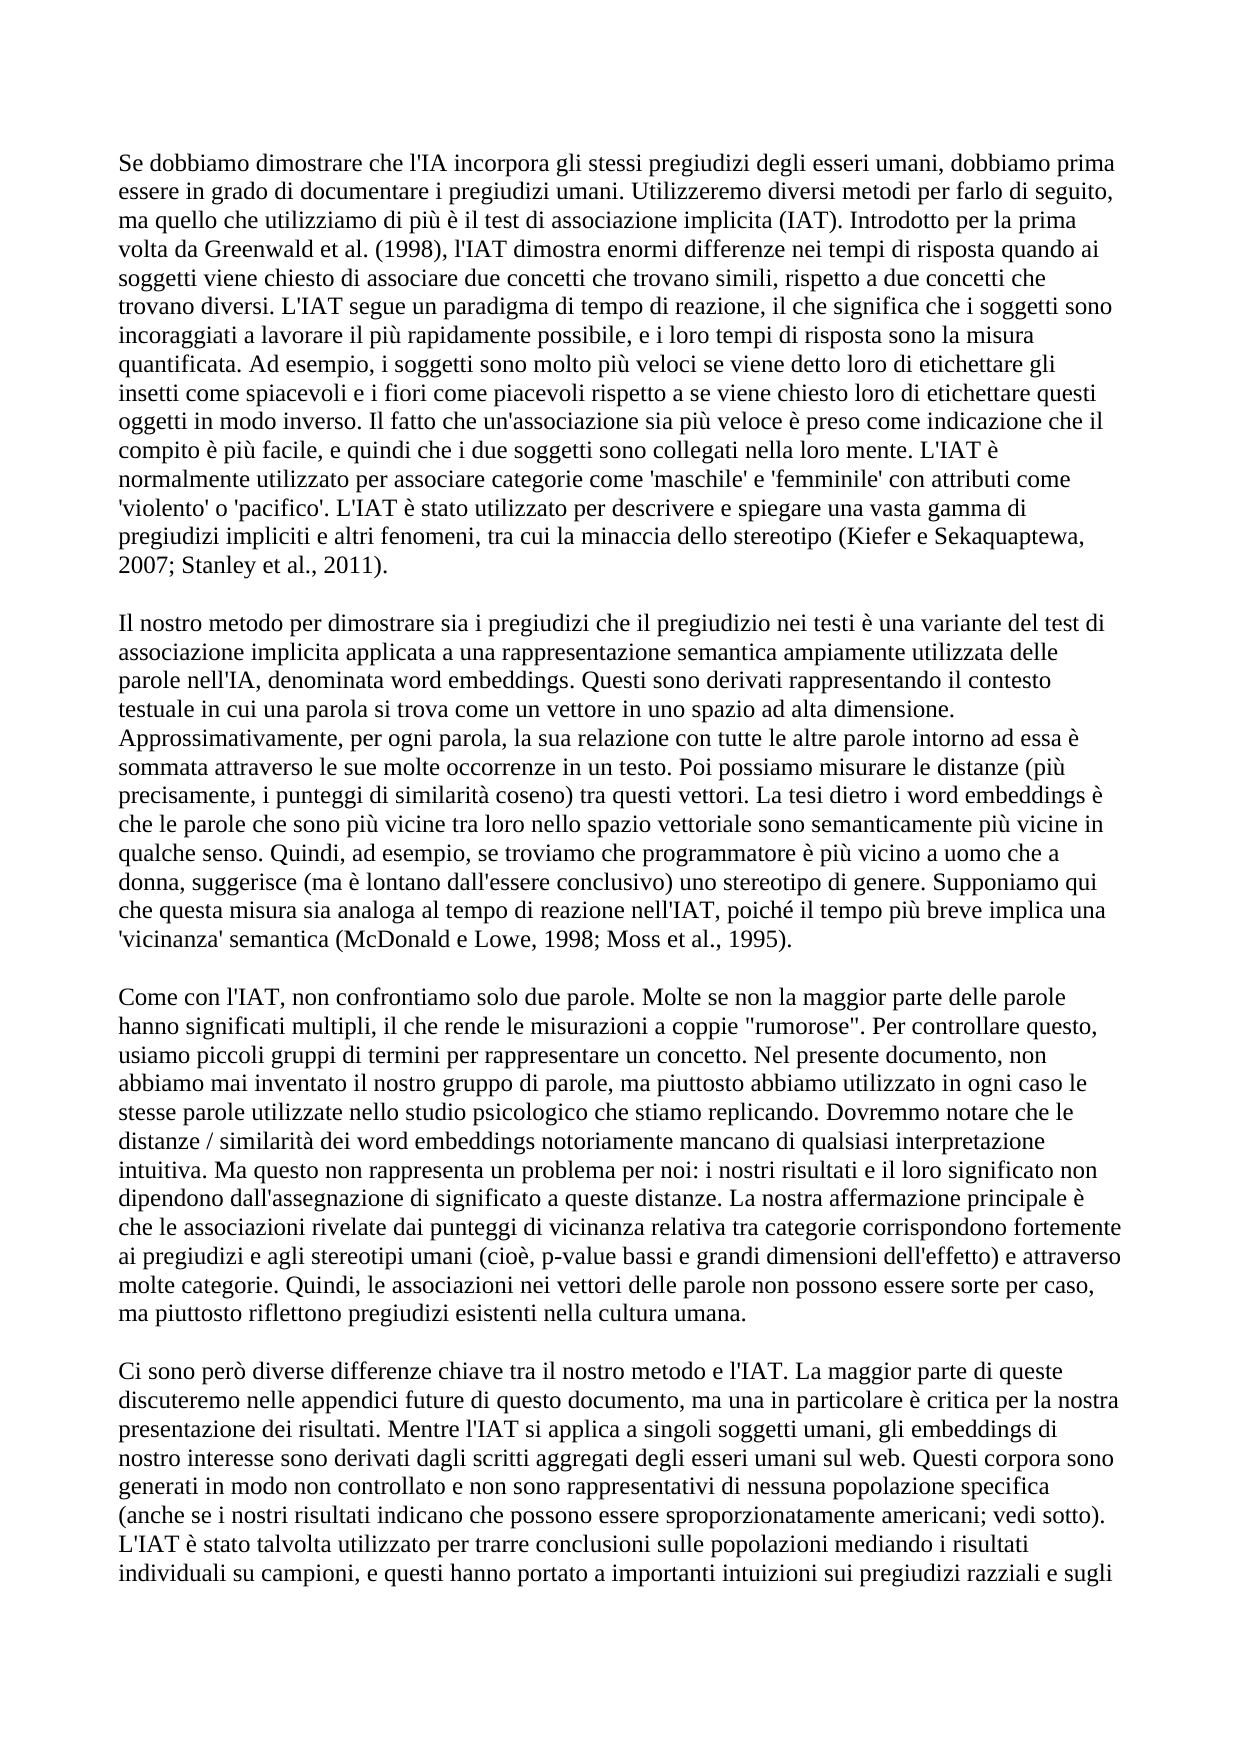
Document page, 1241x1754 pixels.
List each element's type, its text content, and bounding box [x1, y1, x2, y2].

text Il nostro metodo per dimostrare sia i pregiudizi che il pregiudizio nei testi è una variante del test di associazione implicita applicata a una rappresentazione semantica ampiamente utilizzata delle parole nell'IA, denominata word embeddings. Questi sono derivati rappresentando il contesto testuale in cui una parola si trova come un vettore in uno spazio ad alta dimensione. Approssimativamente, per ogni parola, la sua relazione con tutte le altre parole intorno ad essa è sommata attraverso le sue molte occorrenze in un testo. Poi possiamo misurare le distanze (più precisamente, i punteggi di similarità coseno) tra questi vettori. La tesi dietro i word embeddings è che le parole che sono più vicine tra loro nello spazio vettoriale sono semanticamente più vicine in qualche senso. Quindi, ad esempio, se troviamo che programmatore è più vicino a uomo che a donna, suggerisce (ma è lontano dall'essere conclusivo) uno stereotipo di genere. Supponiamo qui che questa misura sia analoga al tempo di reazione nell'IAT, poiché il tempo più breve implica una 'vicinanza' semantica (McDonald e Lowe, 1998; Moss et al., 1995). [118, 608, 1122, 953]
text Come con l'IAT, non confrontiamo solo due parole. Molte se non la maggior parte delle parole hanno significati multipli, il che rende le misurazioni a coppie "rumorose". Per controllare questo, usiamo piccoli gruppi di termini per rappresentare un concetto. Nel presente documento, non abbiamo mai inventato il nostro gruppo di parole, ma piuttosto abbiamo utilizzato in ogni caso le stesse parole utilizzate nello studio psicologico che stiamo replicando. Dovremmo notare che le distanze / similarità dei word embeddings notoriamente mancano di qualsiasi interpretazione intuitiva. Ma questo non rappresenta un problema per noi: i nostri risultati e il loro significato non dipendono dall'assegnazione di significato a queste distanze. La nostra affermazione principale è che le associazioni rivelate dai punteggi di vicinanza relativa tra categorie corrispondono fortemente ai pregiudizi e agli stereotipi umani (cioè, p-value bassi e grandi dimensioni dell'effetto) e attraverso molte categorie. Quindi, le associazioni nei vettori delle parole non possono essere sorte per caso, ma piuttosto riflettono pregiudizi esistenti nella cultura umana. [118, 982, 1122, 1327]
text Se dobbiamo dimostrare che l'IA incorpora gli stessi pregiudizi degli esseri umani, dobbiamo prima essere in grado di documentare i pregiudizi umani. Utilizzeremo diversi metodi per farlo di seguito, ma quello che utilizziamo di più è il test di associazione implicita (IAT). Introdotto per la prima volta da Greenwald et al. (1998), l'IAT dimostra enormi differenze nei tempi di risposta quando ai soggetti viene chiesto di associare due concetti che trovano simili, rispetto a due concetti che trovano diversi. L'IAT segue un paradigma di tempo di reazione, il che significa che i soggetti sono incoraggiati a lavorare il più rapidamente possibile, e i loro tempi di risposta sono la misura quantificata. Ad esempio, i soggetti sono molto più veloci se viene detto loro di etichettare gli insetti come spiacevoli e i fiori come piacevoli rispetto a se viene chiesto loro di etichettare questi oggetti in modo inverso. Il fatto che un'associazione sia più veloce è preso come indicazione che il compito è più facile, e quindi che i due soggetti sono collegati nella loro mente. L'IAT è normalmente utilizzato per associare categorie come 'maschile' e 'femminile' con attributi come 'violento' o 'pacifico'. L'IAT è stato utilizzato per descrivere e spiegare una vasta gamma di pregiudizi impliciti e altri fenomeni, tra cui la minaccia dello stereotipo (Kiefer e Sekaquaptewa, 2007; Stanley et al., 2011). [118, 148, 1122, 579]
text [118, 1356, 1122, 1586]
